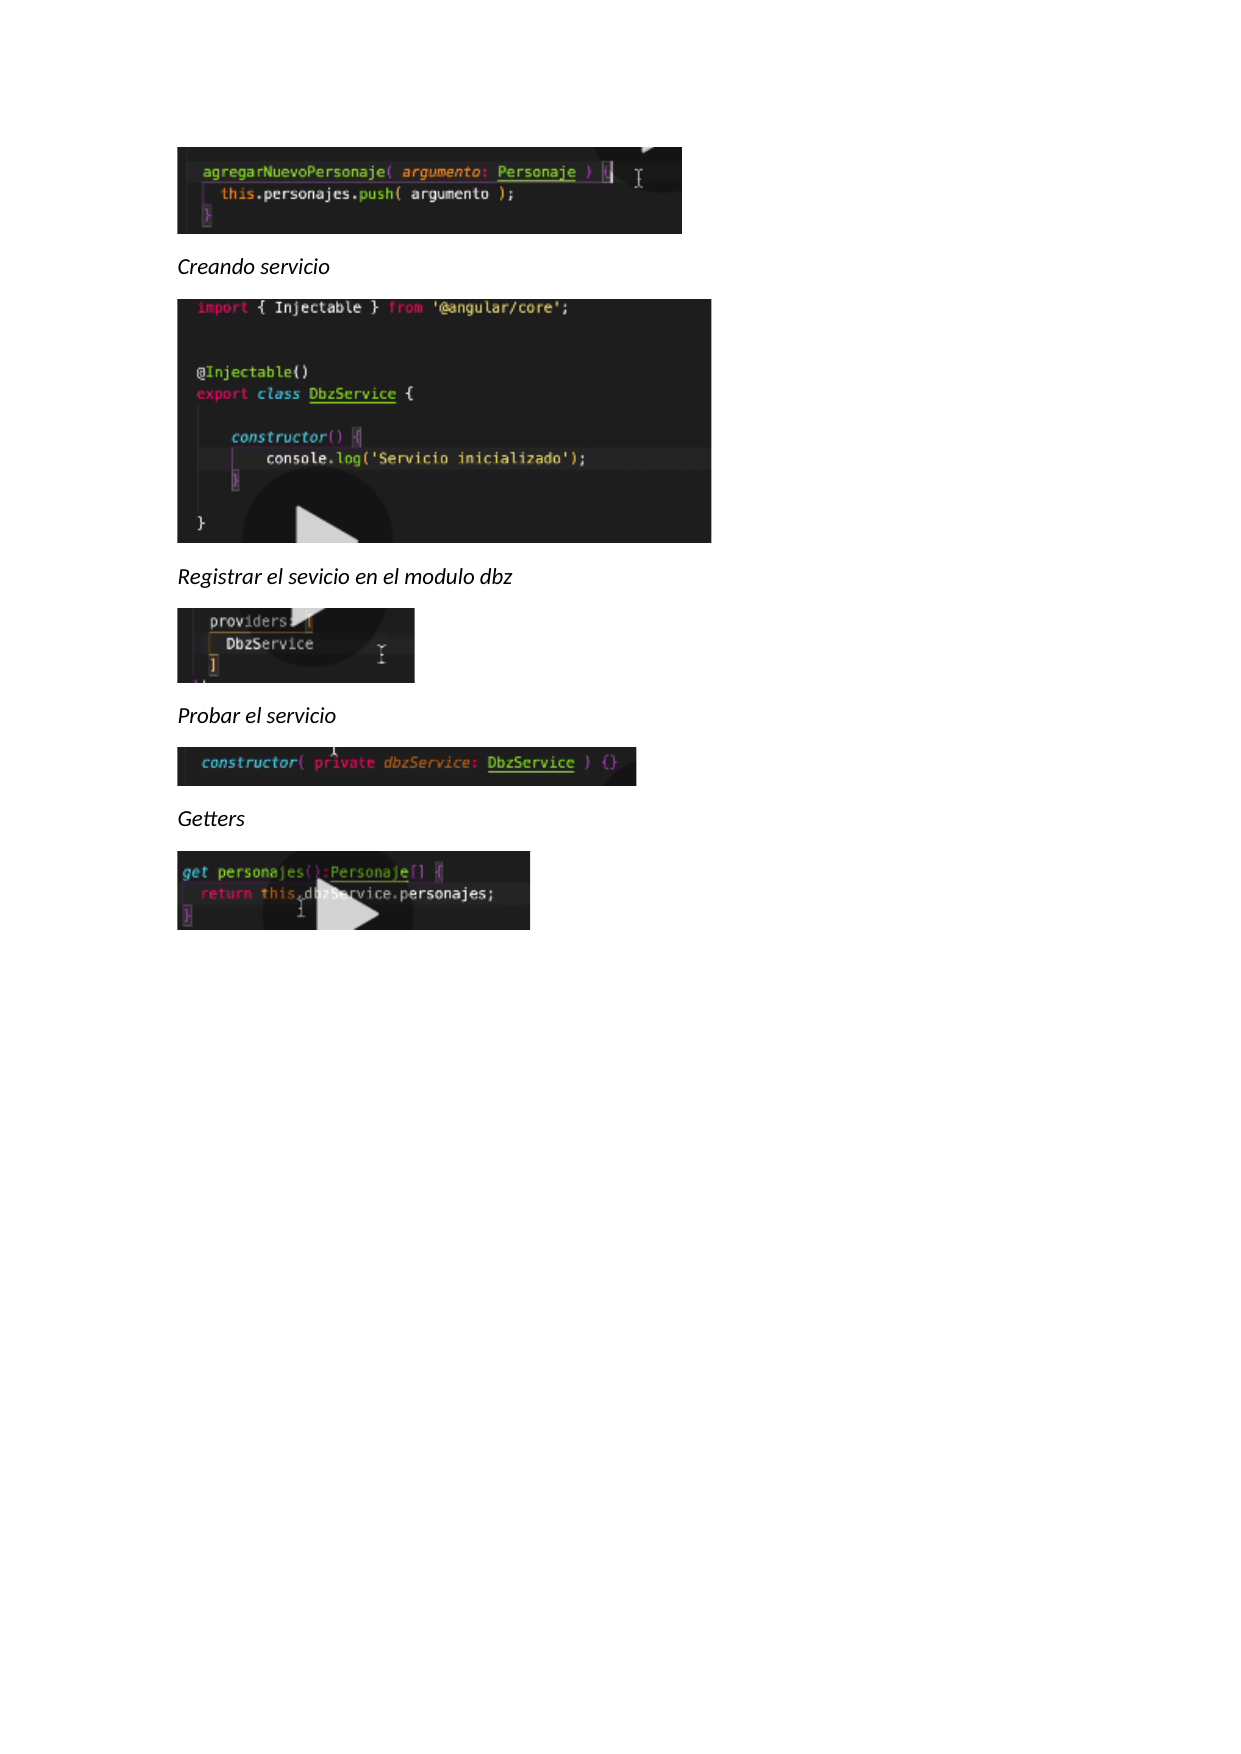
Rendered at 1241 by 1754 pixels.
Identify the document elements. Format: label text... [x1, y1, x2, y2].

picture [177, 147, 682, 234]
text Probar el servicio [177, 701, 1063, 729]
text Creando servicio [177, 252, 1063, 280]
picture [177, 299, 712, 543]
picture [177, 608, 415, 683]
text Registrar el sevicio en el modulo dbz [177, 562, 1063, 590]
text Getters [177, 804, 1063, 832]
picture [177, 747, 637, 786]
picture [177, 851, 531, 930]
